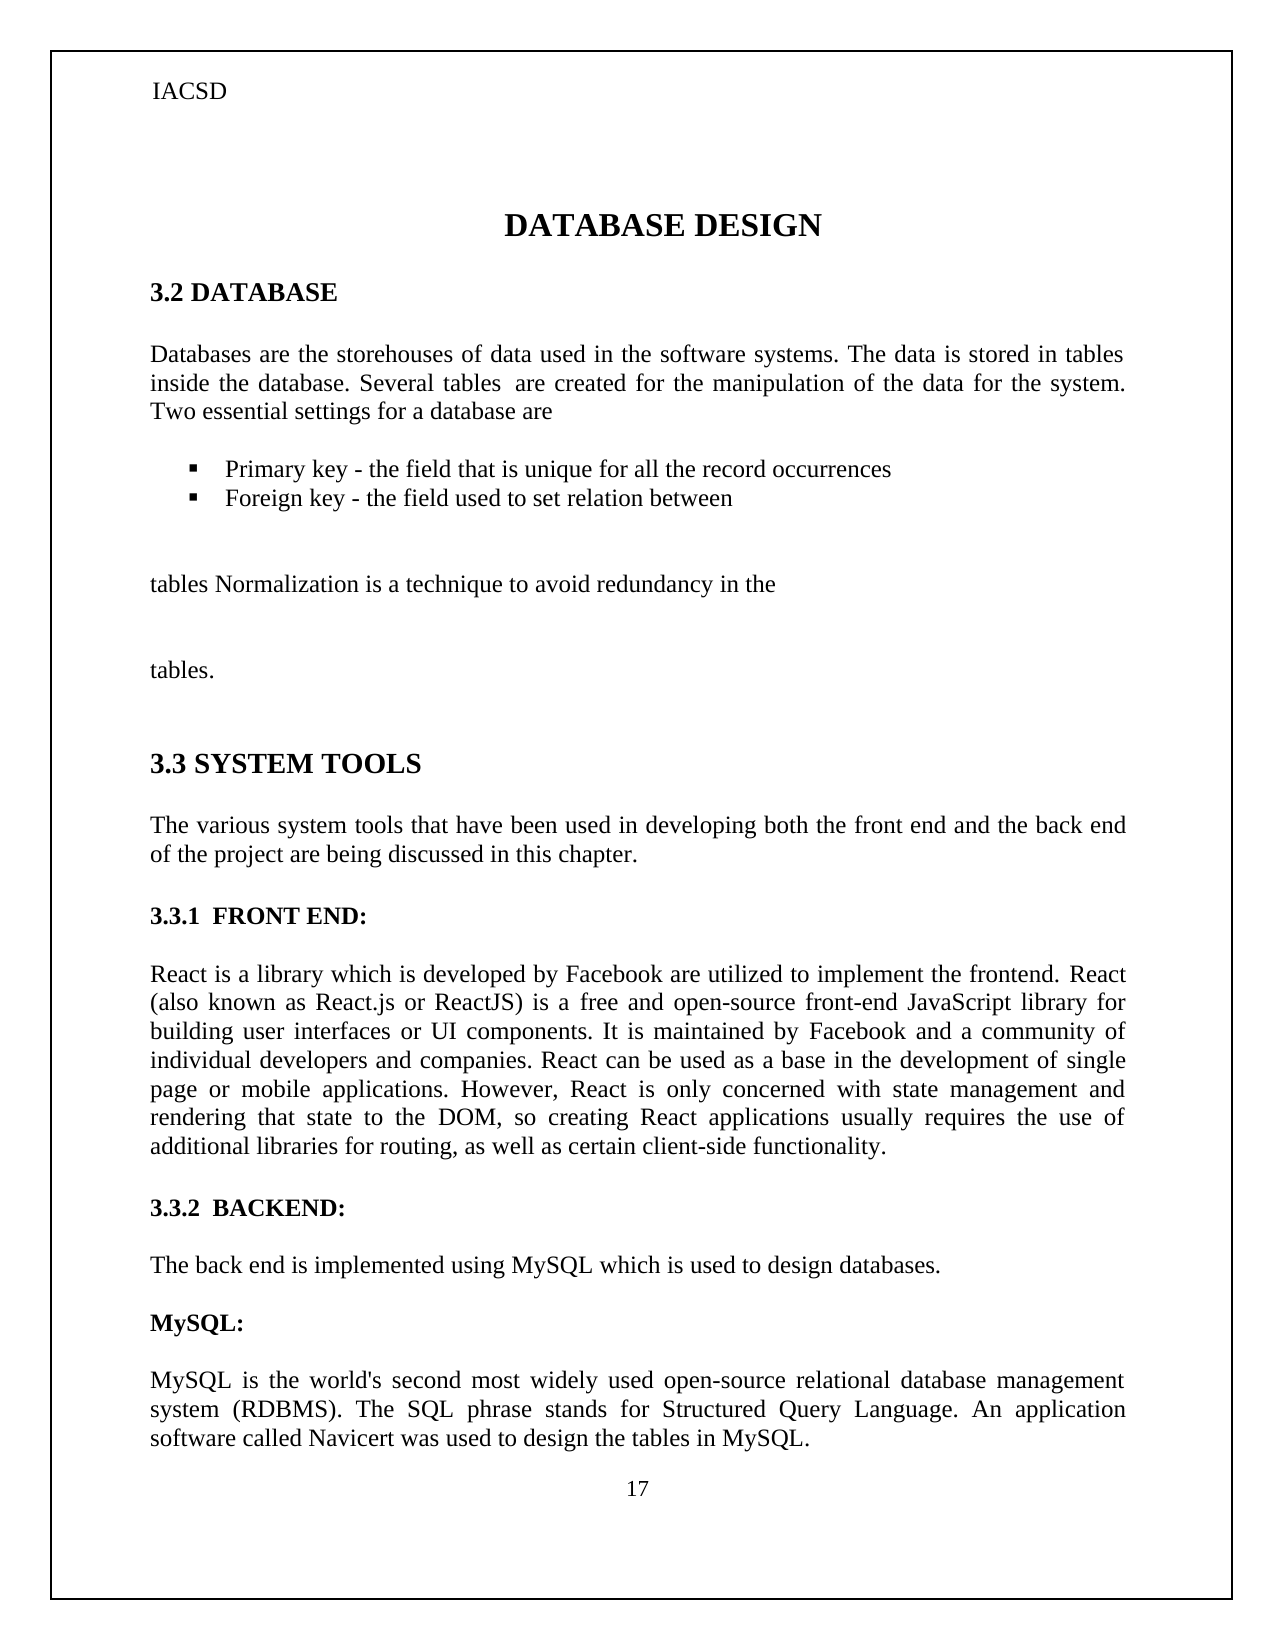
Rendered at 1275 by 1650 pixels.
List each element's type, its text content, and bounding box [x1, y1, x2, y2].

list SYSTEM TOOLS [150, 746, 1231, 779]
subtitle DATABASE DESIGN [429, 205, 1231, 243]
text The back end is implemented using MySQL which is used to design databases. [150, 1250, 1231, 1279]
list Foreign key - the field used to set relation between tables Normalization is a technique to avoid redundancy in the tables. [150, 483, 797, 684]
text React is a library which is developed by Facebook are utilized to implement the frontend. React (also known as React.js or ReactJS) is a free and open-source front-end JavaScript library for building user interfaces or UI components. It is maintained by Facebook and a community of individual developers and companies. React can be used as a base in the development of single page or mobile applications. However, React is only concerned with state management and rendering that state to the DOM, so creating React applications usually requires the use of additional libraries for routing, as well as certain client-side functionality. [150, 959, 1126, 1160]
list BACKEND: [150, 1193, 1231, 1221]
text The various system tools that have been used in developing both the front end and the back end of the project are being discussed in this chapter. [150, 811, 1126, 868]
list DATABASE [150, 277, 1231, 308]
text Databases are the storehouses of data used in the software systems. The data is stored in tables inside the database. Several tables are created for the manipulation of the data for the system. Two essential settings for a database are [150, 339, 1126, 425]
text MySQL is the world's second most widely used open-source relational database management system (RDBMS). The SQL phrase stands for Structured Query Language. An application software called Navicert was used to design the tables in MySQL. [150, 1366, 1126, 1452]
list FRONT END: [150, 901, 1231, 930]
text MySQL: [150, 1308, 1231, 1337]
list Primary key - the field that is unique for all the record occurrences [187, 454, 1231, 483]
